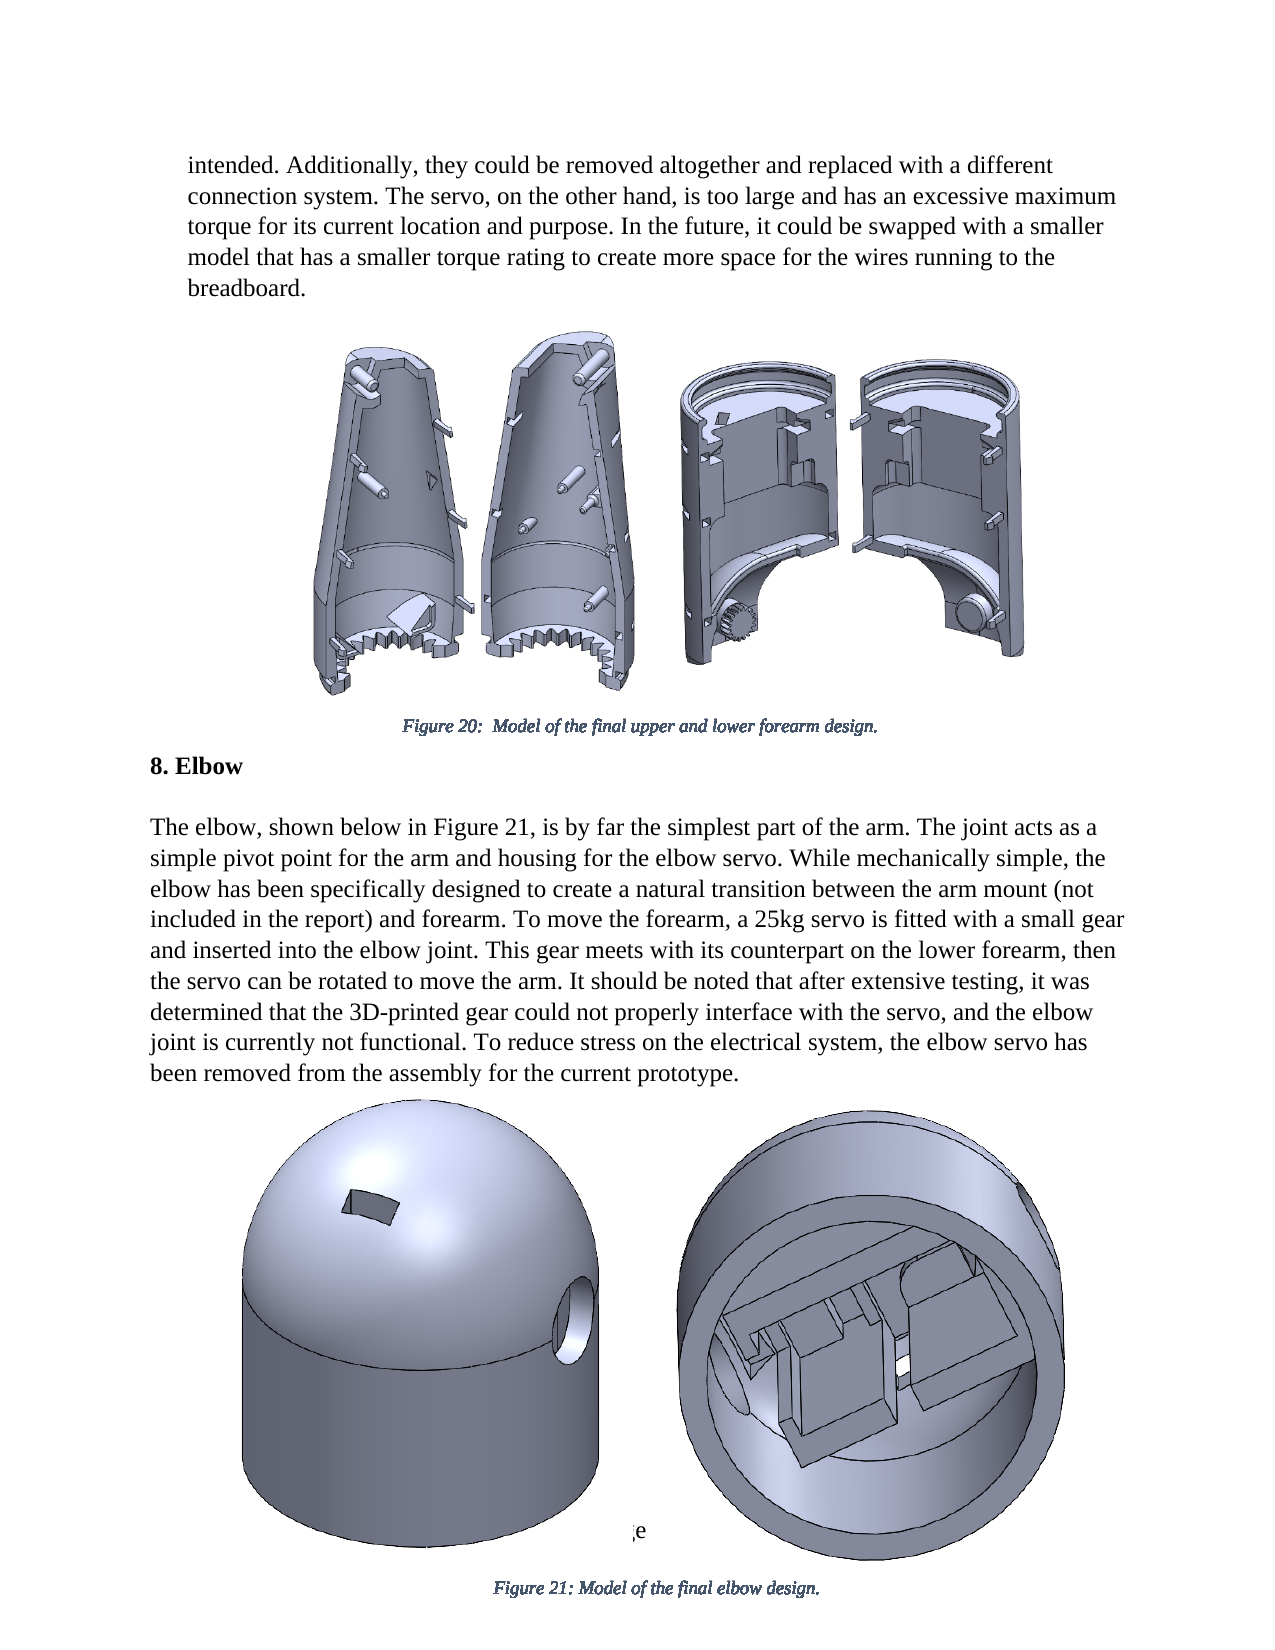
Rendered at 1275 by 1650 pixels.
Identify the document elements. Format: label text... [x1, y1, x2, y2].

picture [302, 326, 644, 700]
picture [217, 1088, 634, 1559]
picture [651, 1095, 1098, 1567]
text 8. Elbow [150, 751, 1125, 779]
picture [662, 344, 1034, 689]
text The elbow, shown below in Figure 21, is by far the simplest part of the arm. The joint acts as a simple pivot point for the arm and housing for the elbow servo. While mechanically simple, the elbow has been specifically designed to create a natural transition between the arm mount (not included in the report) and forearm. To move the forearm, a 25kg servo is fitted with a small gear and inserted into the elbow joint. This gear meets with its counterpart on the lower forearm, then the servo can be rotated to move the arm. It should be noted that after extensive testing, it was determined that the 3D-printed gear could not properly interface with the servo, and the elbow joint is currently not functional. To reduce stress on the electrical system, the elbow servo has been removed from the assembly for the current prototype. [150, 812, 1125, 1087]
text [187, 150, 1125, 302]
